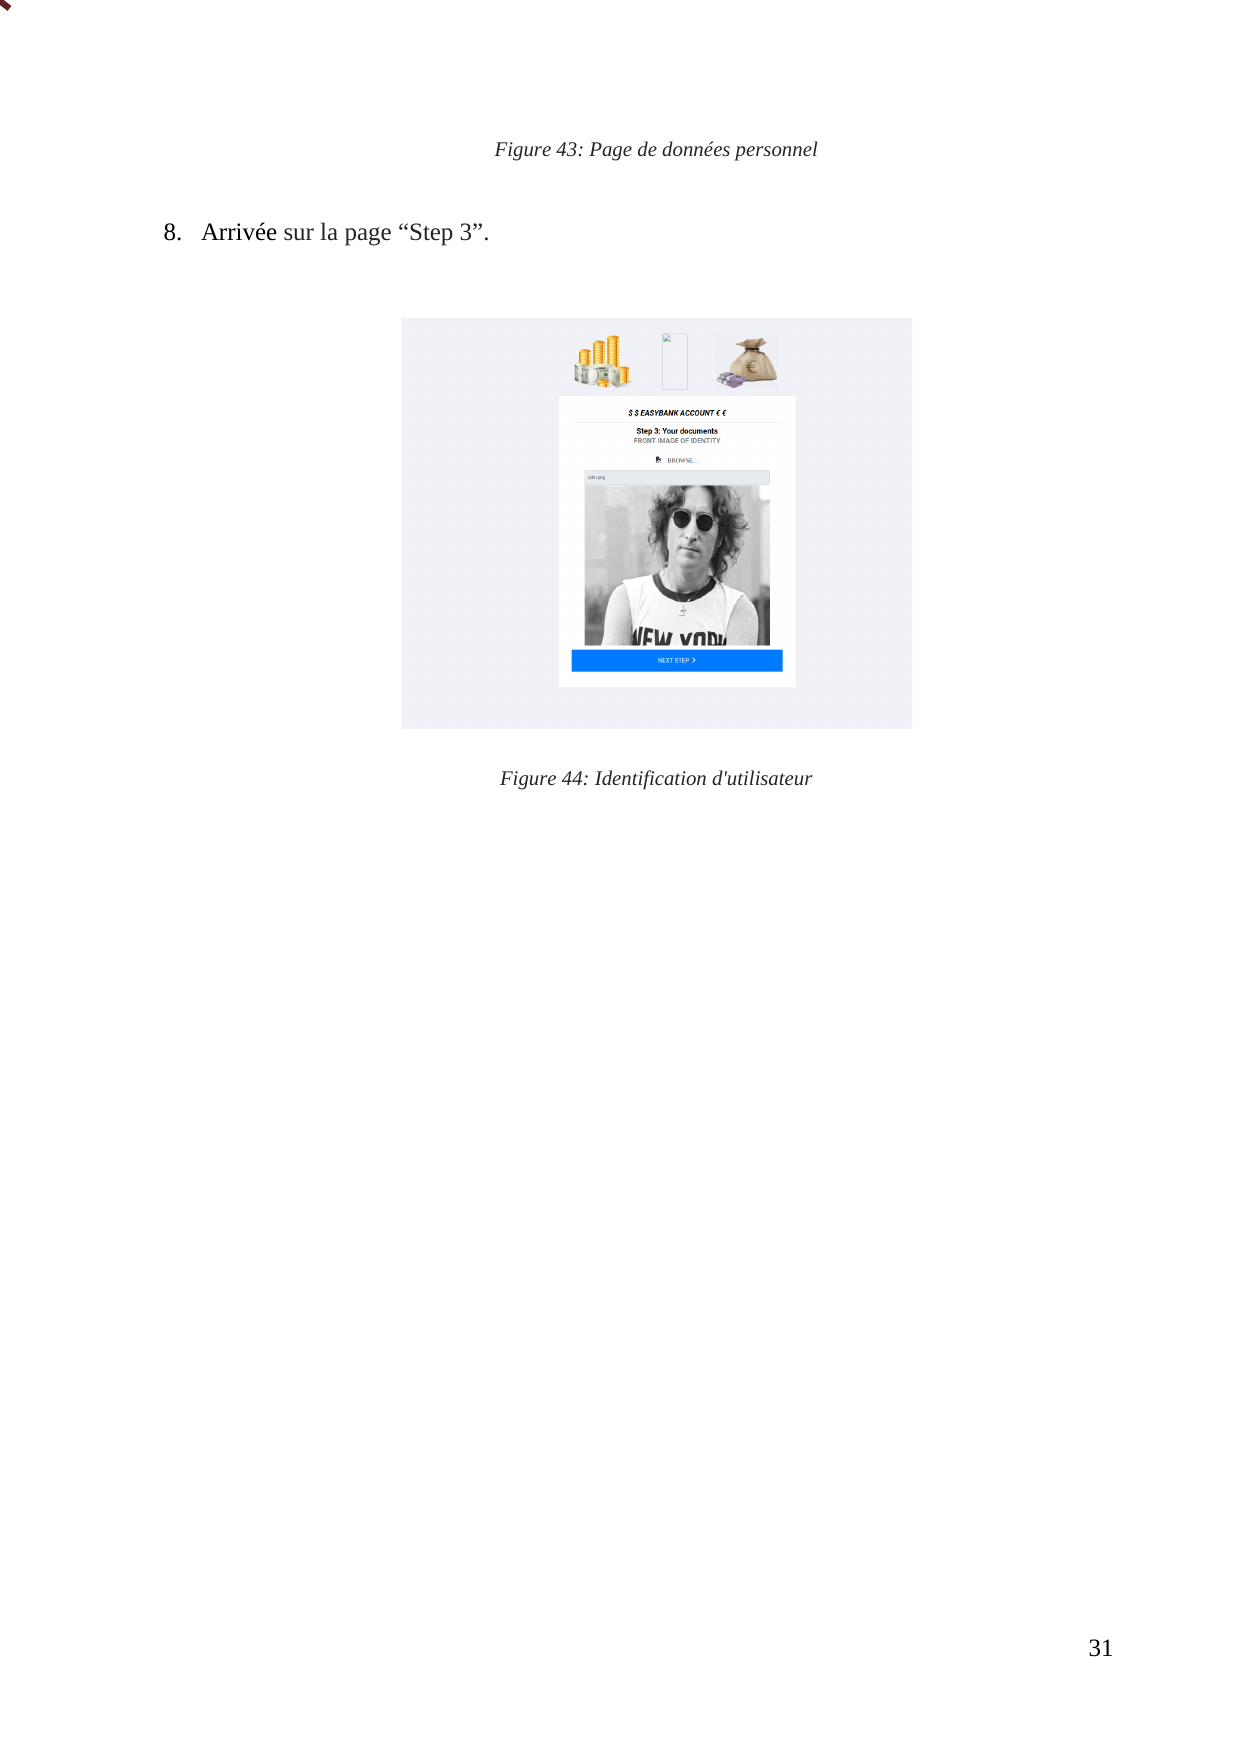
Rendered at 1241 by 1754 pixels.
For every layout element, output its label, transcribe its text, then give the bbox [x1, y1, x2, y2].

table_cell Figure 43: Page de données personnel [133, 127, 1113, 172]
list Arrivée sur la page “Step 3”. [163, 217, 1113, 246]
table_cell Figure 44: Identification d'utilisateur [133, 755, 1113, 800]
table_header [133, 308, 1113, 755]
picture [401, 318, 913, 729]
